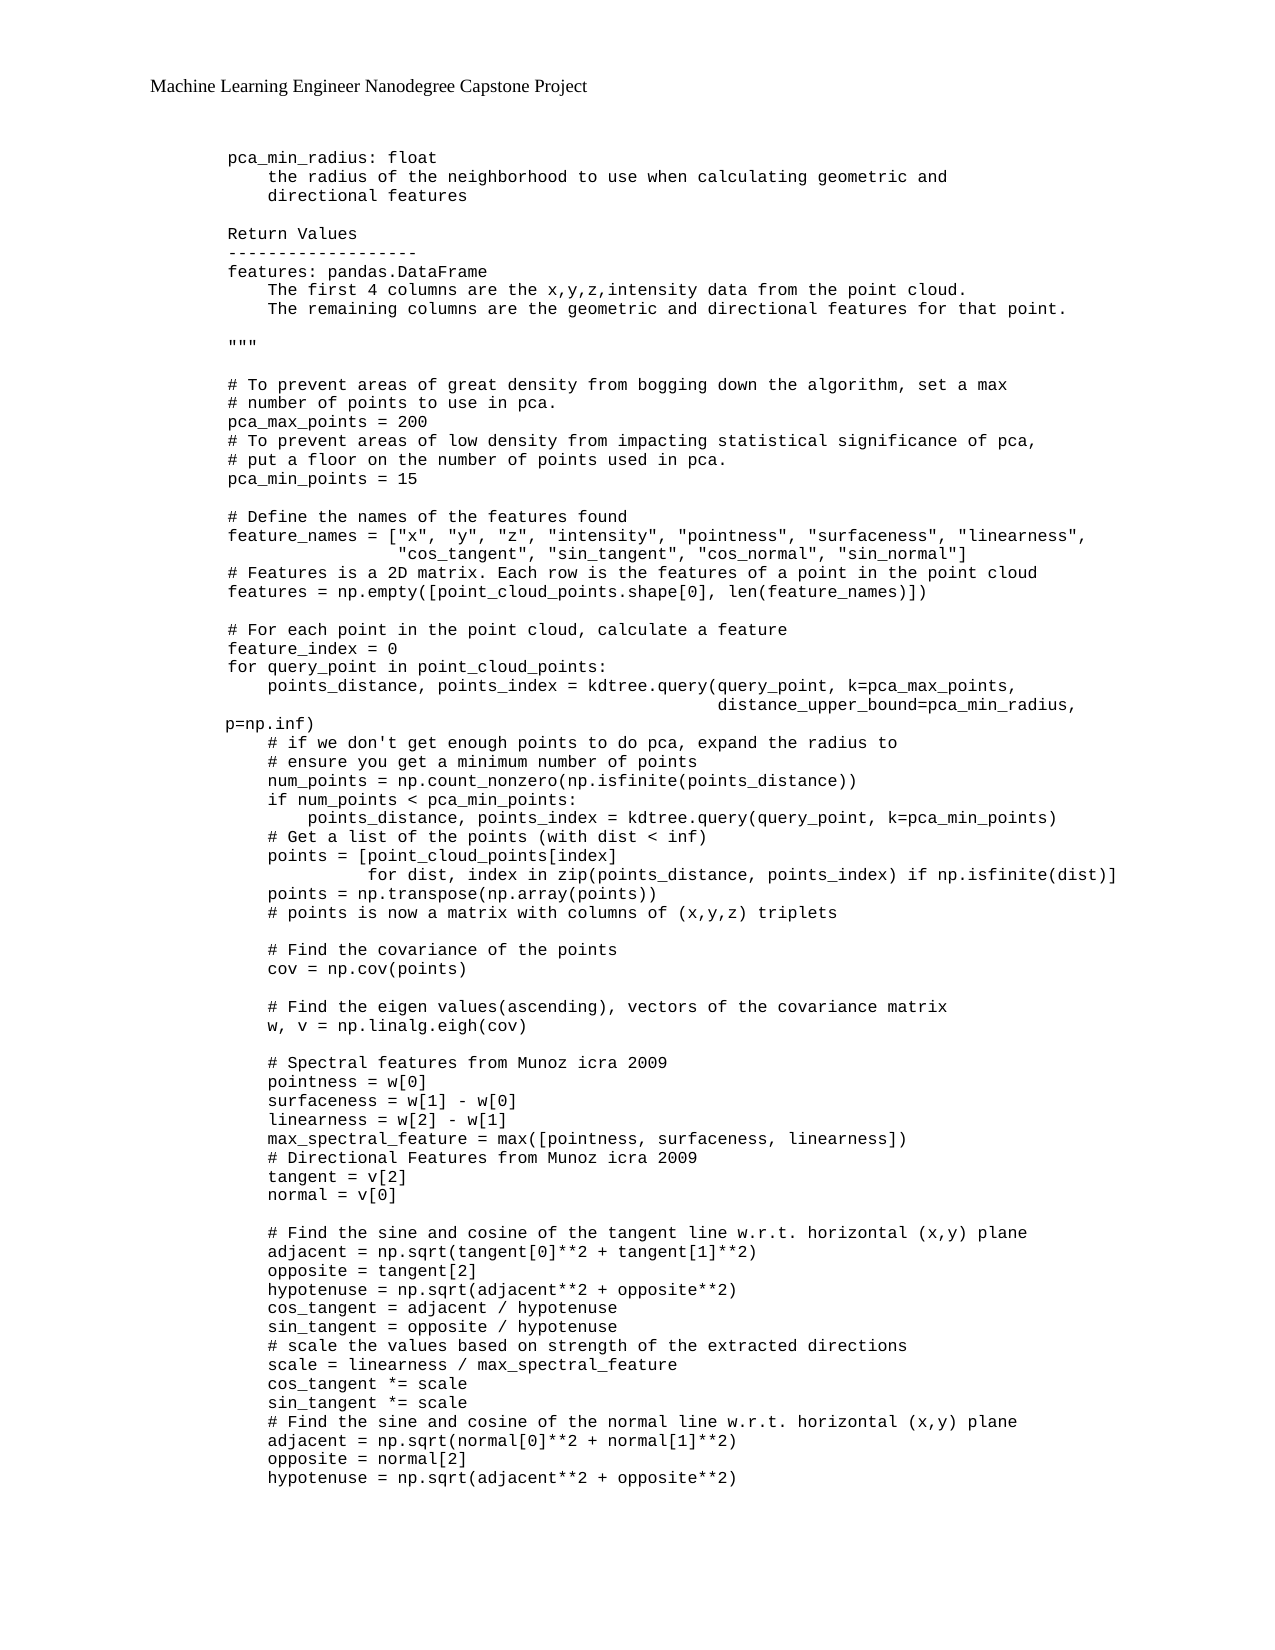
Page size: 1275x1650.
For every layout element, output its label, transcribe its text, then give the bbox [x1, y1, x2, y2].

text # To prevent areas of low density from impacting statistical significance of pca, [187, 433, 1125, 452]
text # Define the names of the features found [187, 508, 1125, 527]
text # To prevent areas of great density from bogging down the algorithm, set a max [187, 376, 1125, 395]
text points_distance, points_index = kdtree.query(query_point, k=pca_max_points, [187, 678, 1125, 697]
text num_points = np.count_nonzero(np.isfinite(points_distance)) [187, 772, 1125, 791]
text feature_names = ["x", "y", "z", "intensity", "pointness", "surfaceness", "linearness", [187, 527, 1125, 546]
text w, v = np.linalg.eigh(cov) [187, 1017, 1125, 1036]
text pca_min_points = 15 [187, 471, 1125, 489]
text sin_tangent *= scale [187, 1394, 1125, 1413]
text # ensure you get a minimum number of points [187, 753, 1125, 772]
text # Features is a 2D matrix. Each row is the features of a point in the point cloud [187, 565, 1125, 584]
text # number of points to use in pca. [187, 395, 1125, 414]
text for query_point in point_cloud_points: [187, 659, 1125, 678]
text # scale the values based on strength of the extracted directions [187, 1338, 1125, 1357]
text # Find the sine and cosine of the tangent line w.r.t. horizontal (x,y) plane [187, 1225, 1125, 1243]
text # put a floor on the number of points used in pca. [187, 452, 1125, 471]
text """ [187, 338, 1125, 357]
text "cos_tangent", "sin_tangent", "cos_normal", "sin_normal"] [187, 546, 1125, 565]
text the radius of the neighborhood to use when calculating geometric and [187, 169, 1125, 188]
text scale = linearness / max_spectral_feature [187, 1357, 1125, 1376]
text distance_upper_bound=pca_min_radius, p=np.inf) [187, 697, 1125, 734]
text # points is now a matrix with columns of (x,y,z) triplets [187, 904, 1125, 923]
text cos_tangent *= scale [187, 1376, 1125, 1394]
text opposite = tangent[2] [187, 1262, 1125, 1281]
text sin_tangent = opposite / hypotenuse [187, 1319, 1125, 1338]
text max_spectral_feature = max([pointness, surfaceness, linearness]) [187, 1130, 1125, 1149]
text # Find the covariance of the points [187, 942, 1125, 961]
text adjacent = np.sqrt(tangent[0]**2 + tangent[1]**2) [187, 1243, 1125, 1262]
text directional features [187, 188, 1125, 207]
text cos_tangent = adjacent / hypotenuse [187, 1300, 1125, 1319]
text linearness = w[2] - w[1] [187, 1112, 1125, 1130]
text points = [point_cloud_points[index] [187, 848, 1125, 866]
text # if we don't get enough points to do pca, expand the radius to [187, 734, 1125, 753]
text feature_index = 0 [187, 640, 1125, 659]
text # Get a list of the points (with dist < inf) [187, 829, 1125, 848]
text points_distance, points_index = kdtree.query(query_point, k=pca_min_points) [187, 810, 1125, 829]
text # Find the eigen values(ascending), vectors of the covariance matrix [187, 998, 1125, 1017]
text # Find the sine and cosine of the normal line w.r.t. horizontal (x,y) plane [187, 1413, 1125, 1432]
text # For each point in the point cloud, calculate a feature [187, 621, 1125, 640]
text The remaining columns are the geometric and directional features for that point. [187, 301, 1125, 320]
text opposite = normal[2] [187, 1451, 1125, 1470]
text pca_max_points = 200 [187, 414, 1125, 433]
text points = np.transpose(np.array(points)) [187, 885, 1125, 904]
text features = np.empty([point_cloud_points.shape[0], len(feature_names)]) [187, 584, 1125, 602]
text Return Values [187, 225, 1125, 244]
text pca_min_radius: float [187, 150, 1125, 169]
text features: pandas.DataFrame [187, 263, 1125, 282]
text adjacent = np.sqrt(normal[0]**2 + normal[1]**2) [187, 1432, 1125, 1451]
text ------------------- [187, 244, 1125, 263]
text surfaceness = w[1] - w[0] [187, 1093, 1125, 1112]
text pointness = w[0] [187, 1074, 1125, 1093]
text The first 4 columns are the x,y,z,intensity data from the point cloud. [187, 282, 1125, 301]
text # Spectral features from Munoz icra 2009 [187, 1055, 1125, 1074]
text # Directional Features from Munoz icra 2009 [187, 1149, 1125, 1168]
text cov = np.cov(points) [187, 961, 1125, 979]
text hypotenuse = np.sqrt(adjacent**2 + opposite**2) [187, 1281, 1125, 1300]
text if num_points < pca_min_points: [187, 791, 1125, 810]
text for dist, index in zip(points_distance, points_index) if np.isfinite(dist)] [187, 866, 1125, 885]
text hypotenuse = np.sqrt(adjacent**2 + opposite**2) [187, 1470, 1125, 1489]
text normal = v[0] [187, 1187, 1125, 1206]
text tangent = v[2] [187, 1168, 1125, 1187]
